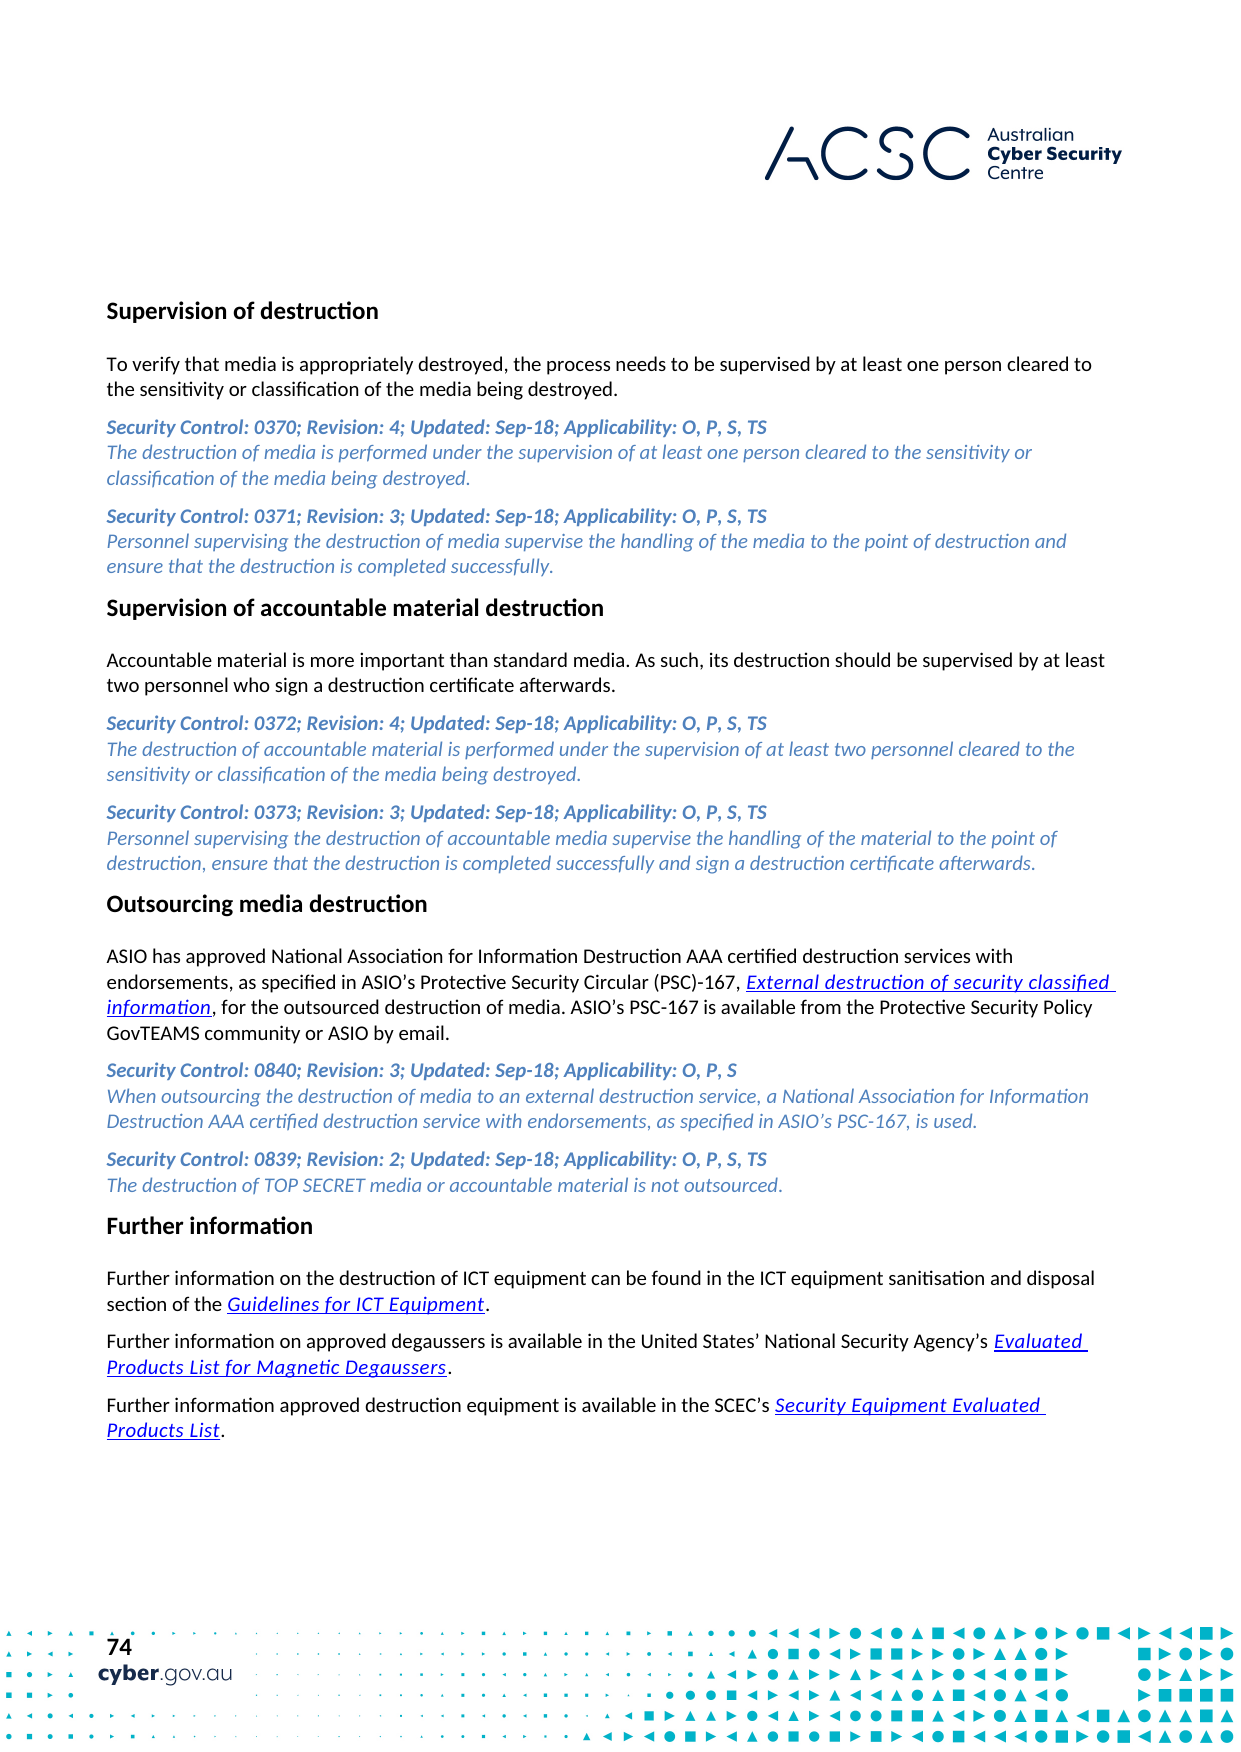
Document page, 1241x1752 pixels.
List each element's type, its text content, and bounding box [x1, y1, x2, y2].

text To verify that media is appropriately destroyed, the process needs to be supervised by at least one person cleared to the sensitivity or classification of the media being destroyed. [106, 351, 1122, 402]
text Personnel supervising the destruction of media supervise the handling of the media to the point of destruction and ensure that the destruction is completed successfully. [106, 528, 1122, 579]
subtitle Outsourcing media destruction [106, 888, 1122, 918]
subtitle Security Control: 0370; Revision: 4; Updated: Sep-18; Applicability: O, P, S, TS [106, 414, 1122, 439]
text The destruction of TOP SECRET media or accountable material is not outsourced. [106, 1172, 1122, 1197]
subtitle Security Control: 0371; Revision: 3; Updated: Sep-18; Applicability: O, P, S, TS [106, 503, 1122, 528]
text The destruction of media is performed under the supervision of at least one person cleared to the sensitivity or classification of the media being destroyed. [106, 439, 1122, 490]
text Further information on approved degaussers is available in the United States’ National Security Agency’s Evaluated Products List for Magnetic Degaussers. [106, 1329, 1122, 1379]
text The destruction of accountable material is performed under the supervision of at least two personnel cleared to the sensitivity or classification of the media being destroyed. [106, 736, 1122, 787]
subtitle Security Control: 0839; Revision: 2; Updated: Sep-18; Applicability: O, P, S, TS [106, 1146, 1122, 1172]
subtitle Security Control: 0840; Revision: 3; Updated: Sep-18; Applicability: O, P, S [106, 1058, 1122, 1083]
subtitle Security Control: 0372; Revision: 4; Updated: Sep-18; Applicability: O, P, S, TS [106, 711, 1122, 736]
text Personnel supervising the destruction of accountable media supervise the handling of the material to the point of destruction, ensure that the destruction is completed successfully and sign a destruction certificate afterwards. [106, 825, 1122, 876]
text Further information approved destruction equipment is available in the SCEC’s Security Equipment Evaluated Products List. [106, 1392, 1122, 1443]
subtitle Supervision of destruction [106, 295, 1122, 326]
text Further information on the destruction of ICT equipment can be found in the ICT equipment sanitisation and disposal section of the Guidelines for ICT Equipment. [106, 1265, 1122, 1316]
text Accountable material is more important than standard media. As such, its destruction should be supervised by at least two personnel who sign a destruction certificate afterwards. [106, 647, 1122, 698]
subtitle Security Control: 0373; Revision: 3; Updated: Sep-18; Applicability: O, P, S, TS [106, 799, 1122, 825]
subtitle Supervision of accountable material destruction [106, 592, 1122, 622]
picture [0, 0, 1240, 317]
text When outsourcing the destruction of media to an external destruction service, a National Association for Information Destruction AAA certified destruction service with endorsements, as specified in ASIO’s PSC-167, is used. [106, 1083, 1122, 1134]
text ASIO has approved National Association for Information Destruction AAA certified destruction services with endorsements, as specified in ASIO’s Protective Security Circular (PSC)-167, External destruction of security classified information, for the outsourced destruction of media. ASIO’s PSC-167 is available from the Protective Security Policy GovTEAMS community or ASIO by email. [106, 943, 1122, 1045]
picture [0, 1624, 1237, 1747]
subtitle Further information [106, 1210, 1122, 1240]
